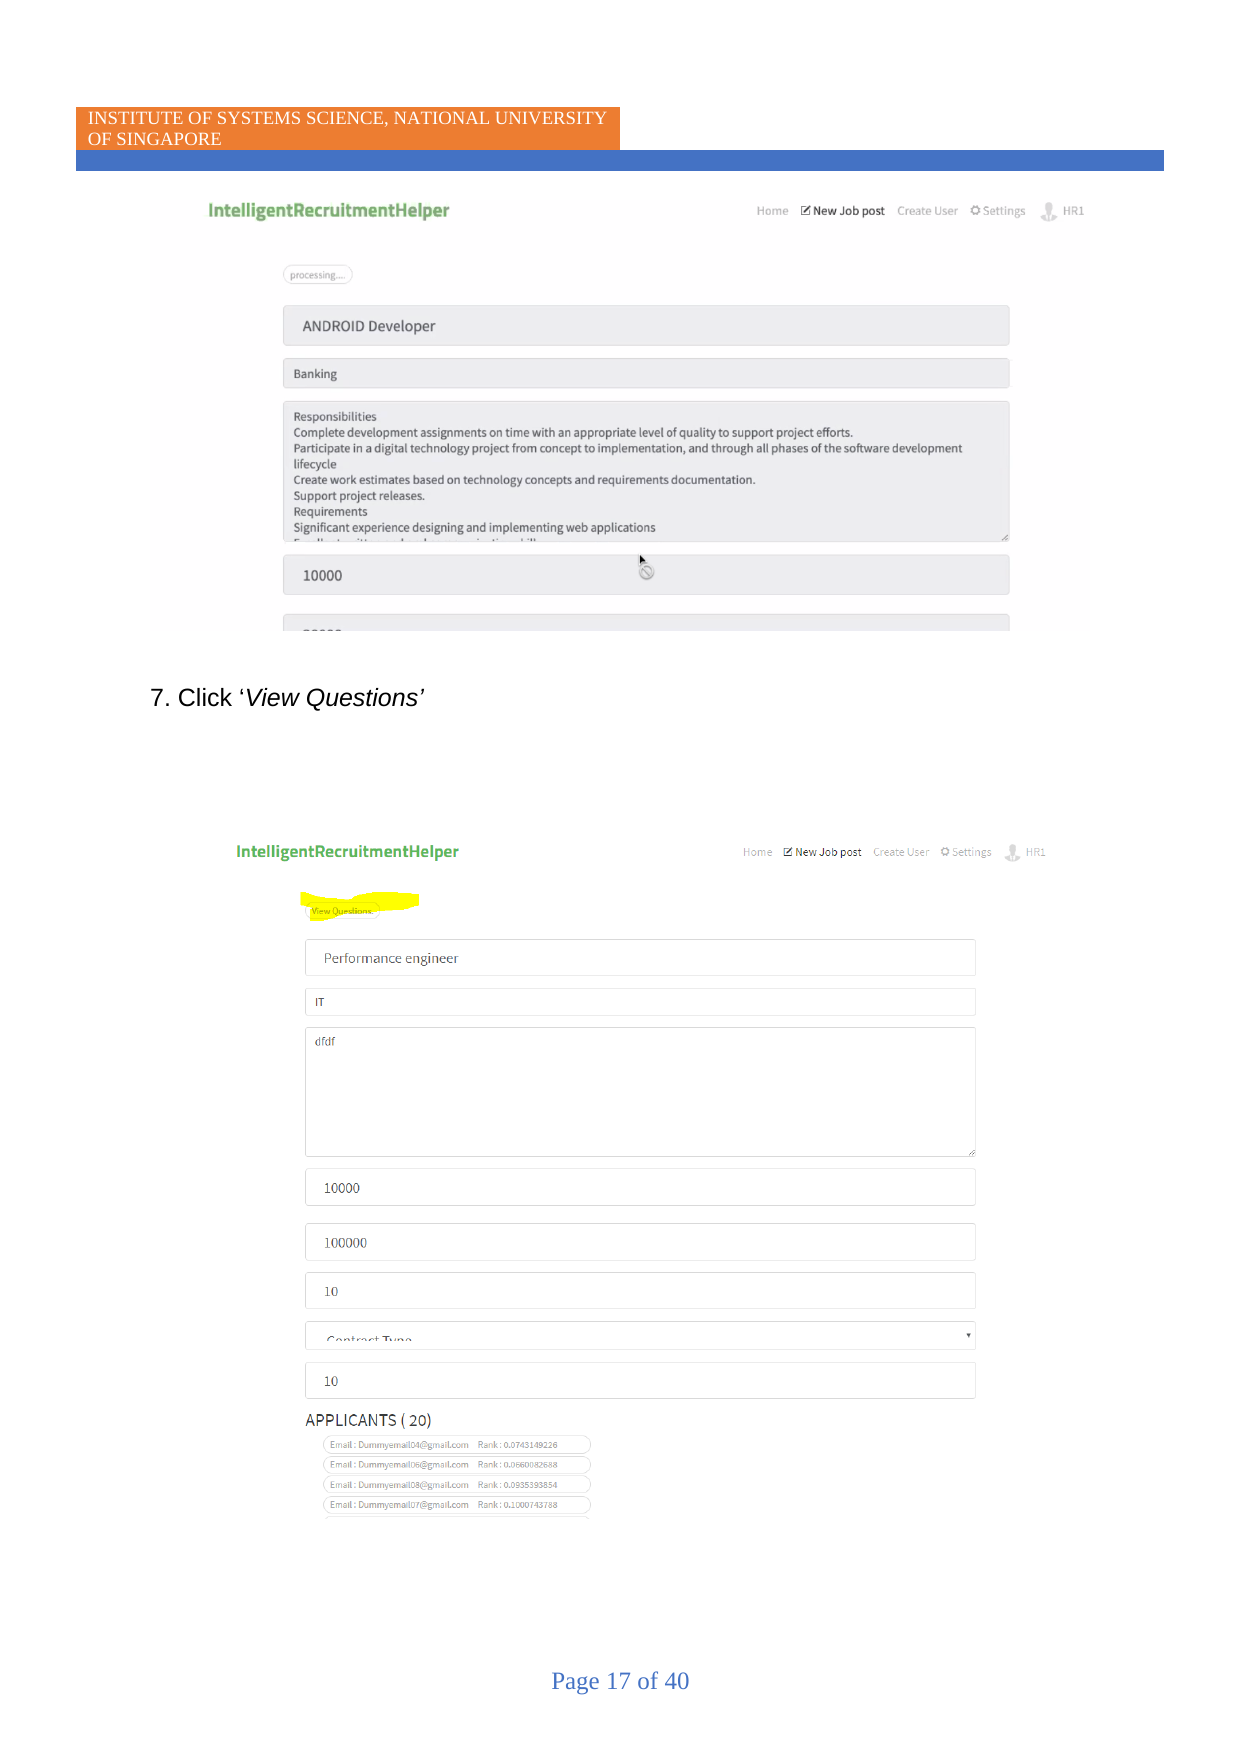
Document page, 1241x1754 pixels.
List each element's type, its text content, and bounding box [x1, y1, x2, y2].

text 7. Click ‘View Questions’ [150, 683, 1090, 711]
picture [150, 835, 1091, 1519]
picture [150, 200, 1090, 631]
